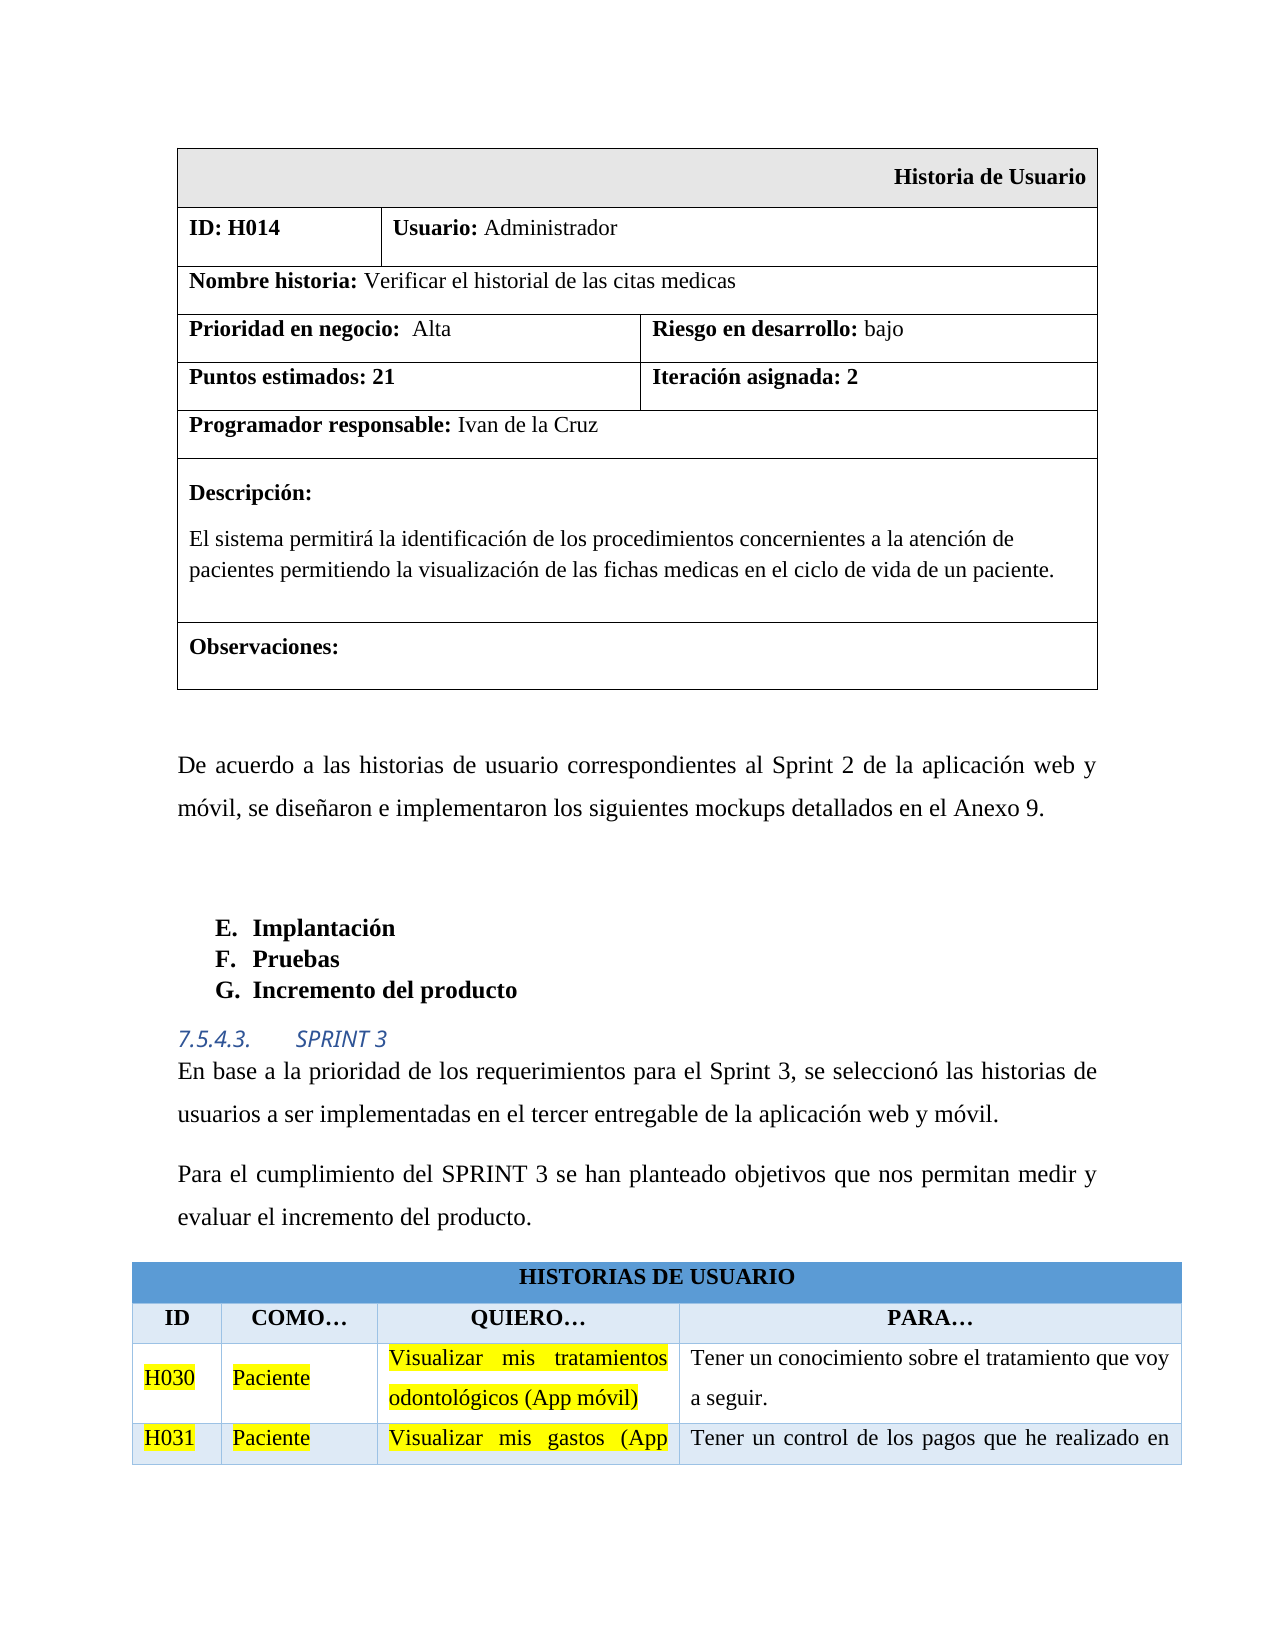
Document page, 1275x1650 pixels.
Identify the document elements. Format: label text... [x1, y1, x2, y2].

table_cell QUIERO… [378, 1304, 679, 1343]
table_cell Visualizar mis tratamientos odontológicos (App móvil) [378, 1344, 679, 1423]
table_cell Usuario: Administrador [382, 208, 1097, 266]
table_cell Prioridad en negocio: Alta [178, 315, 640, 362]
table_cell Descripción: El sistema permitirá la identificación de los procedimientos concernientes a la atención de pacientes permitiendo la visualización de las fichas medicas en el ciclo de vida de un paciente. [178, 459, 1097, 622]
text En base a la prioridad de los requerimientos para el Sprint 3, se seleccionó las historias de usuarios a ser implementadas en el tercer entregable de la aplicación web y móvil. [177, 1056, 1098, 1128]
table_cell ID [133, 1304, 221, 1343]
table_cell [378, 1424, 679, 1464]
text Para el cumplimiento del SPRINT 3 se han planteado objetivos que nos permitan medir y evaluar el incremento del producto. [177, 1159, 1098, 1231]
list Incremento del producto [215, 975, 1098, 1004]
table_cell Paciente [222, 1344, 377, 1423]
text De acuerdo a las historias de usuario correspondientes al Sprint 2 de la aplicación web y móvil, se diseñaron e implementaron los siguientes mockups detallados en el Anexo 9. [177, 750, 1098, 822]
table_cell Iteración asignada: 2 [641, 363, 1097, 410]
table_cell H030 [133, 1344, 221, 1423]
table_cell COMO… [222, 1304, 377, 1343]
subtitle SPRINT 3 [177, 1023, 1098, 1054]
table_header Historia de Usuario [178, 149, 1097, 207]
table_cell Riesgo en desarrollo: bajo [641, 315, 1097, 362]
table_cell Puntos estimados: 21 [178, 363, 640, 410]
table_cell Programador responsable: Ivan de la Cruz [178, 411, 1097, 458]
table_cell Observaciones: [178, 623, 1097, 689]
list Implantación [215, 913, 1098, 942]
table_cell ID: H014 [178, 208, 381, 266]
table_cell Tener un conocimiento sobre el tratamiento que voy a seguir. [680, 1344, 1181, 1423]
table_cell Nombre historia: Verificar el historial de las citas medicas [178, 267, 1097, 314]
list Pruebas [215, 944, 1098, 973]
table_cell Paciente [222, 1424, 377, 1464]
table_cell H031 [133, 1424, 221, 1464]
table_header HISTORIAS DE USUARIO [133, 1263, 1181, 1303]
table_cell PARA… [680, 1304, 1181, 1343]
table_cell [680, 1424, 1181, 1464]
